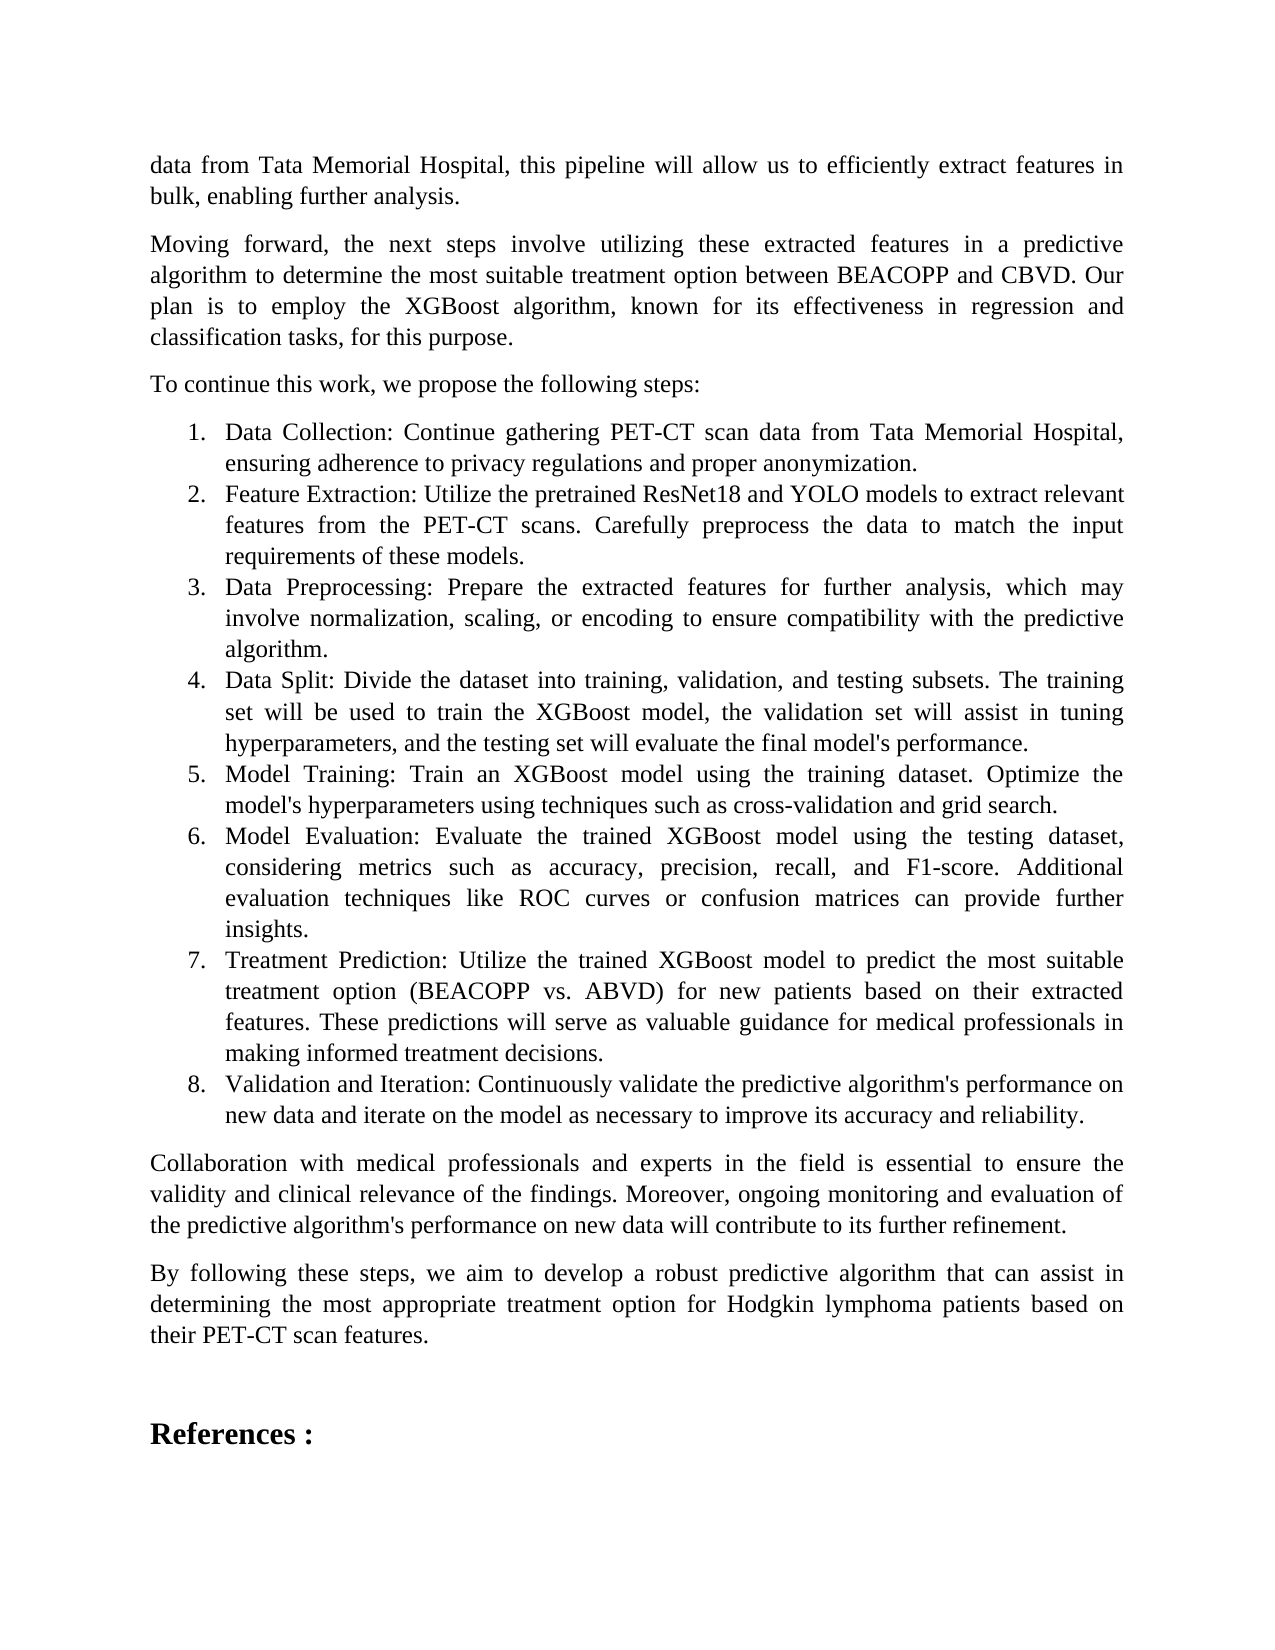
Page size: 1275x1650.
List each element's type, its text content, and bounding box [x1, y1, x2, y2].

text References : [150, 1415, 1125, 1451]
list Data Split: Divide the dataset into training, validation, and testing subsets. The training set will be used to train the XGBoost model, the validation set will assist in tuning hyperparameters, and the testing set will evaluate the final model's performance. [187, 666, 1125, 756]
list Validation and Iteration: Continuously validate the predictive algorithm's performance on new data and iterate on the model as necessary to improve its accuracy and reliability. [187, 1069, 1125, 1129]
list Data Preprocessing: Prepare the extracted features for further analysis, which may involve normalization, scaling, or encoding to ensure compatibility with the predictive algorithm. [187, 572, 1125, 663]
text To continue this work, we propose the following steps: [150, 369, 1125, 398]
text By following these steps, we aim to develop a robust predictive algorithm that can assist in determining the most appropriate treatment option for Hodgkin lymphoma patients based on their PET-CT scan features. [150, 1258, 1125, 1348]
list Data Collection: Continue gathering PET-CT scan data from Tata Memorial Hospital, ensuring adherence to privacy regulations and proper anonymization. [187, 417, 1125, 477]
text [150, 150, 1125, 210]
list Feature Extraction: Utilize the pretrained ResNet18 and YOLO models to extract relevant features from the PET-CT scans. Carefully preprocess the data to match the input requirements of these models. [187, 479, 1125, 570]
list Model Evaluation: Evaluate the trained XGBoost model using the testing dataset, considering metrics such as accuracy, precision, recall, and F1-score. Additional evaluation techniques like ROC curves or confusion matrices can provide further insights. [187, 821, 1125, 943]
list Treatment Prediction: Utilize the trained XGBoost model to predict the most suitable treatment option (BEACOPP vs. ABVD) for new patients based on their extracted features. These predictions will serve as valuable guidance for medical professionals in making informed treatment decisions. [187, 945, 1125, 1067]
list Model Training: Train an XGBoost model using the training dataset. Optimize the model's hyperparameters using techniques such as cross-validation and grid search. [187, 759, 1125, 818]
text Moving forward, the next steps involve utilizing these extracted features in a predictive algorithm to determine the most suitable treatment option between BEACOPP and CBVD. Our plan is to employ the XGBoost algorithm, known for its effectiveness in regression and classification tasks, for this purpose. [150, 229, 1125, 351]
text Collaboration with medical professionals and experts in the field is essential to ensure the validity and clinical relevance of the findings. Moreover, ongoing monitoring and evaluation of the predictive algorithm's performance on new data will contribute to its further refinement. [150, 1148, 1125, 1239]
